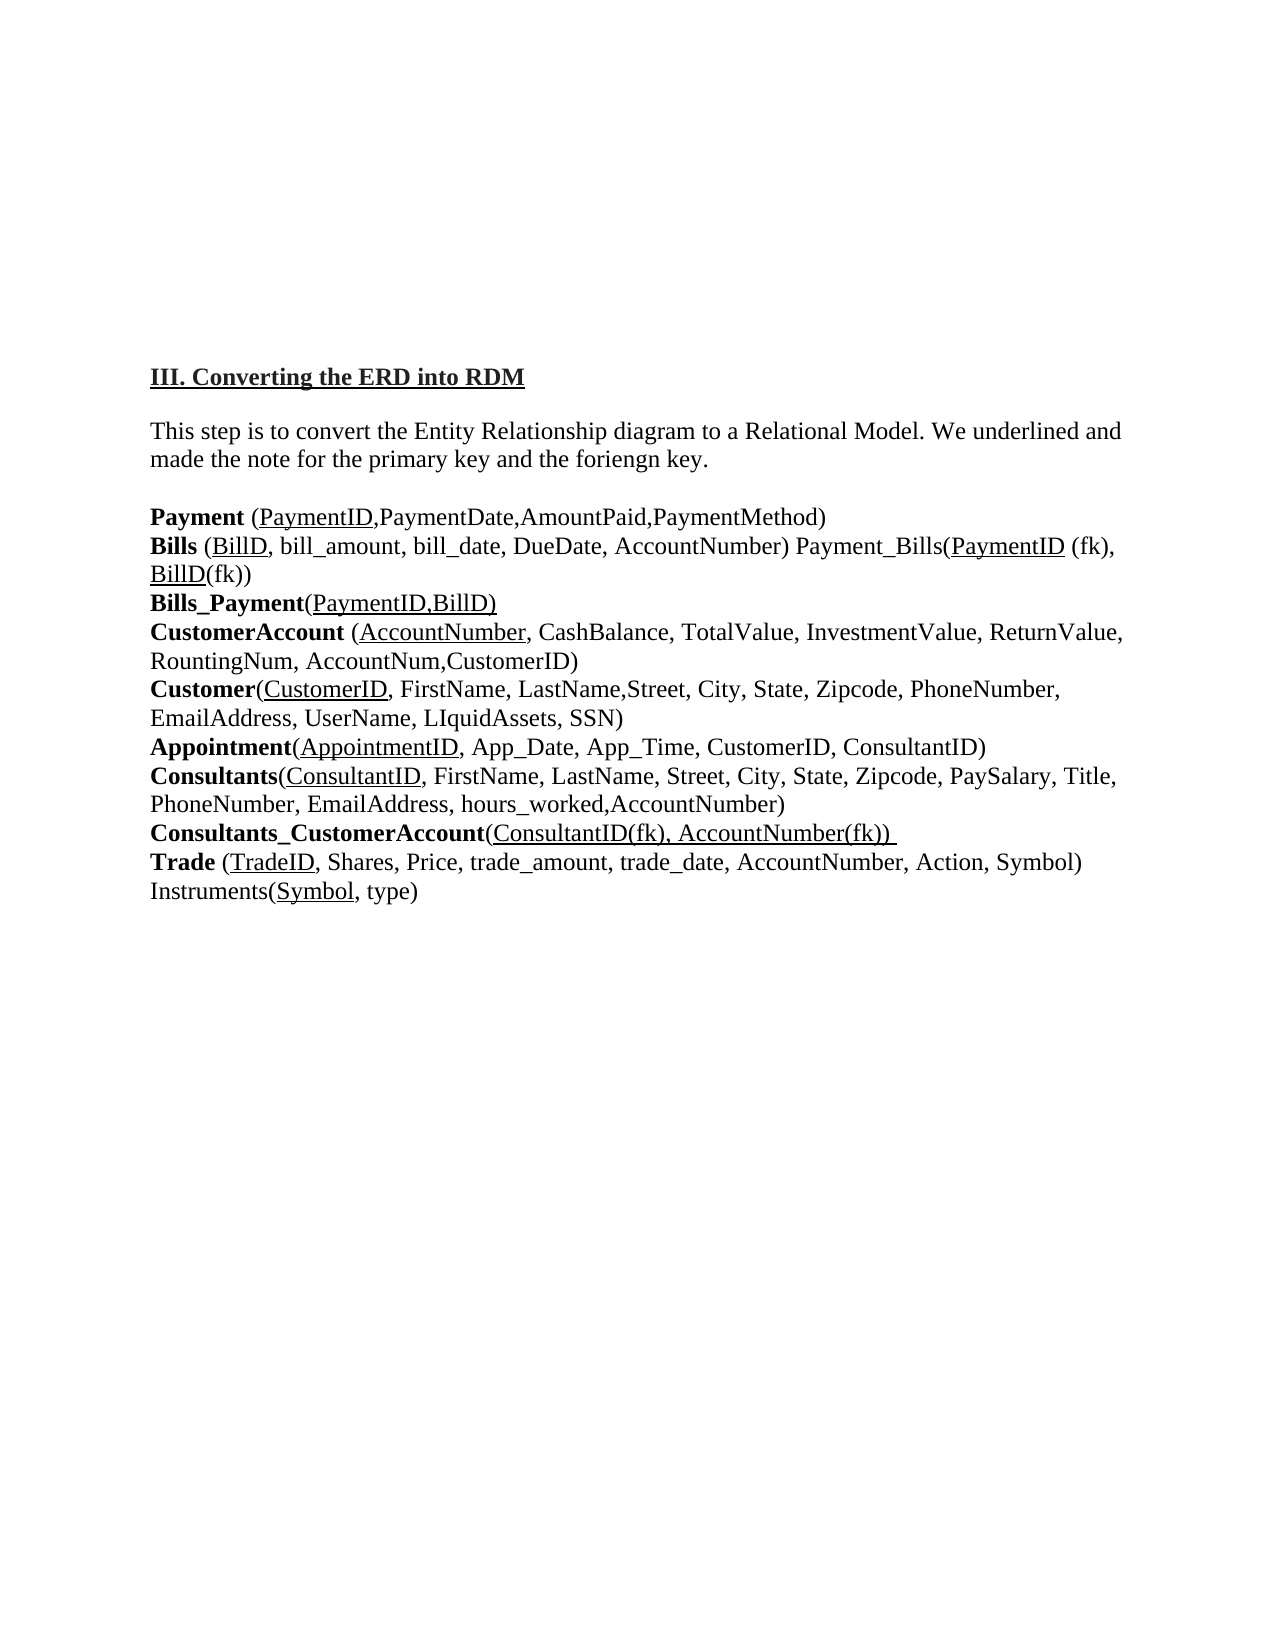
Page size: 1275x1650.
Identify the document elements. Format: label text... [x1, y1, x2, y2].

text Consultants(ConsultantID, FirstName, LastName, Street, City, State, Zipcode, PaySalary, Title, PhoneNumber, EmailAddress, hours_worked,AccountNumber) [150, 761, 1125, 818]
text Payment (PaymentID,PaymentDate,AmountPaid,PaymentMethod) [150, 502, 1125, 531]
text Bills_Payment(PaymentID,BillD) [150, 588, 1125, 617]
text This step is to convert the Entity Relationship diagram to a Relational Model. We underlined and made the note for the primary key and the foriengn key. [150, 416, 1125, 473]
text Appointment(AppointmentID, App_Date, App_Time, CustomerID, ConsultantID) [150, 732, 1125, 761]
text CustomerAccount (AccountNumber, CashBalance, TotalValue, InvestmentValue, ReturnValue, RountingNum, AccountNum,CustomerID) [150, 617, 1125, 674]
title III. Converting the ERD into RDM [150, 365, 1125, 391]
text Consultants_CustomerAccount(ConsultantID(fk), AccountNumber(fk)) [150, 818, 1125, 847]
text Trade (TradeID, Shares, Price, trade_amount, trade_date, AccountNumber, Action, Symbol) Instruments(Symbol, type) [150, 847, 1125, 904]
text Bills (BillD, bill_amount, bill_date, DueDate, AccountNumber) Payment_Bills(PaymentID (fk), BillD(fk)) [150, 531, 1125, 588]
text Customer(CustomerID, FirstName, LastName,Street, City, State, Zipcode, PhoneNumber, EmailAddress, UserName, LIquidAssets, SSN) [150, 674, 1125, 732]
